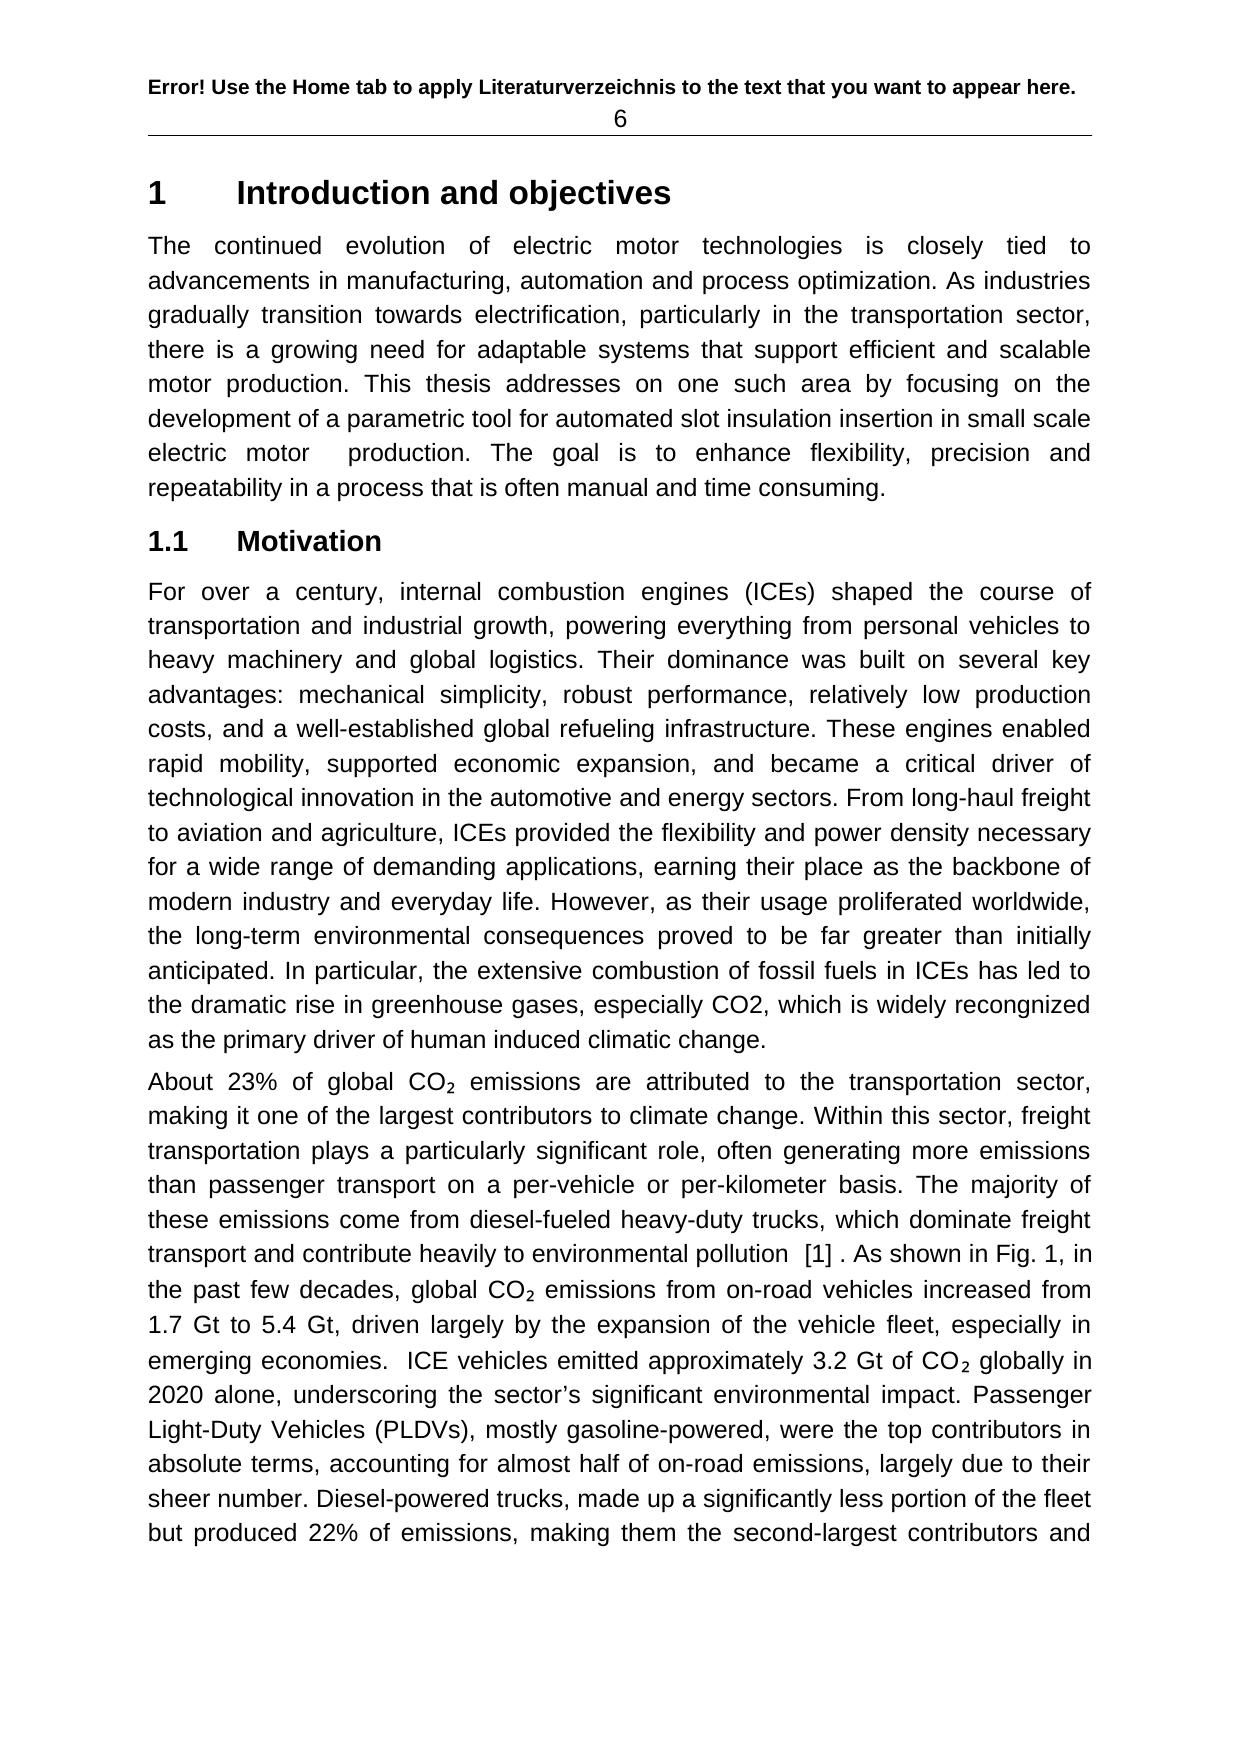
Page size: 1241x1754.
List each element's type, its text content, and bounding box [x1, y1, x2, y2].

text The continued evolution of electric motor technologies is closely tied to advancements in manufacturing, automation and process optimization. As industries gradually transition towards electrification, particularly in the transportation sector, there is a growing need for adaptable systems that support efficient and scalable motor production. This thesis addresses on one such area by focusing on the development of a parametric tool for automated slot insulation insertion in small scale electric motor production. The goal is to enhance flexibility, precision and repeatability in a process that is often manual and time consuming. [148, 231, 1092, 501]
subtitle Motivation [148, 524, 1092, 557]
text For over a century, internal combustion engines (ICEs) shaped the course of transportation and industrial growth, powering everything from personal vehicles to heavy machinery and global logistics. Their dominance was built on several key advantages: mechanical simplicity, robust performance, relatively low production costs, and a well-established global refueling infrastructure. These engines enabled rapid mobility, supported economic expansion, and became a critical driver of technological innovation in the automotive and energy sectors. From long-haul freight to aviation and agriculture, ICEs provided the flexibility and power density necessary for a wide range of demanding applications, earning their place as the backbone of modern industry and everyday life. However, as their usage proliferated worldwide, the long-term environmental consequences proved to be far greater than initially anticipated. In particular, the extensive combustion of fossil fuels in ICEs has led to the dramatic rise in greenhouse gases, especially CO2, which is widely recongnized as the primary driver of human induced climatic change. [148, 576, 1092, 1053]
subtitle Introduction and objectives [148, 173, 1092, 211]
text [148, 1065, 1092, 1547]
